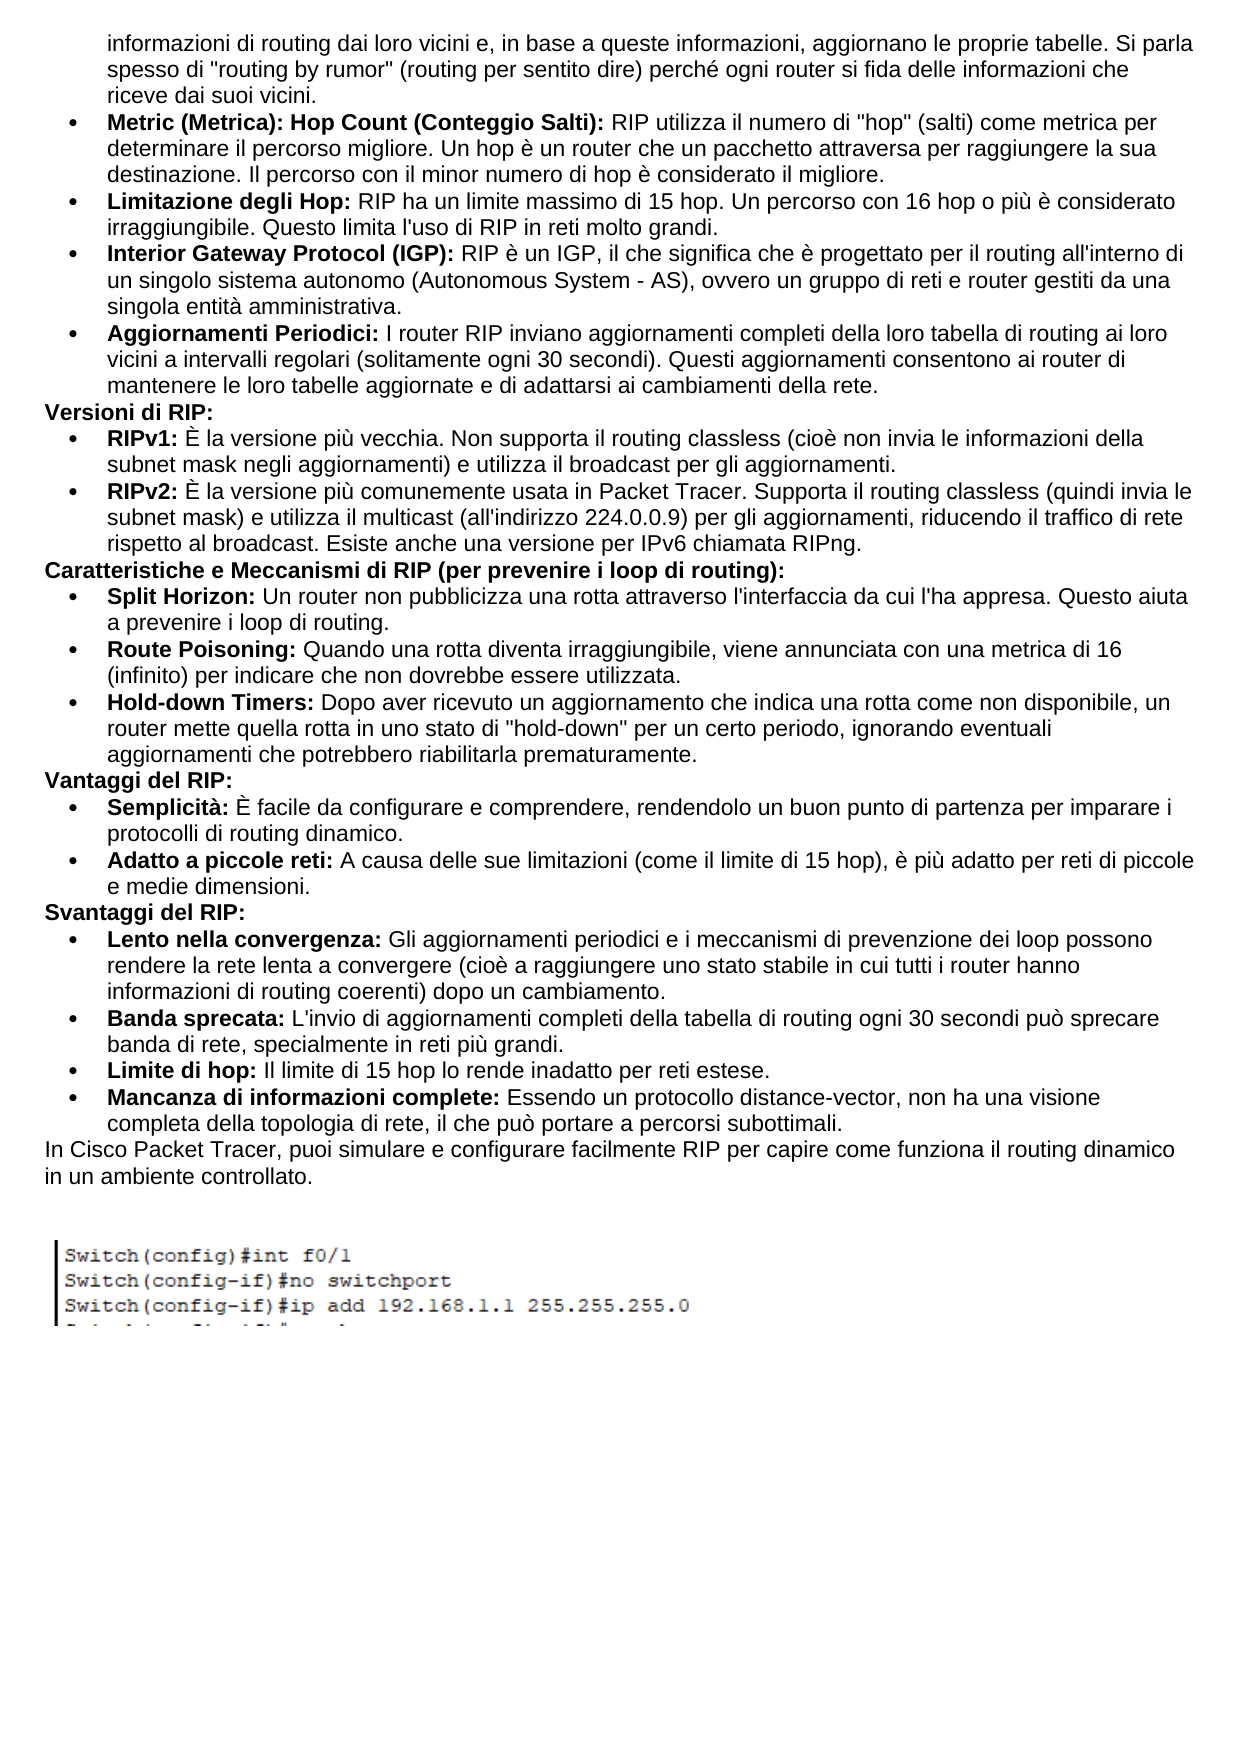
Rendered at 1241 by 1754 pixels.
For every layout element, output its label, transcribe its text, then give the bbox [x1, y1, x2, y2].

text Caratteristiche e Meccanismi di RIP (per prevenire i loop di routing): [44, 557, 1196, 583]
text In Cisco Packet Tracer, puoi simulare e configurare facilmente RIP per capire come funziona il routing dinamico in un ambiente controllato. [44, 1136, 1196, 1189]
list Semplicità: È facile da configurare e comprendere, rendendolo un buon punto di partenza per imparare i protocolli di routing dinamico. [69, 794, 1196, 847]
list Adatto a piccole reti: A causa delle sue limitazioni (come il limite di 15 hop), è più adatto per reti di piccole e medie dimensioni. [69, 847, 1196, 899]
text Versioni di RIP: [44, 398, 1196, 425]
list Hold-down Timers: Dopo aver ricevuto un aggiornamento che indica una rotta come non disponibile, un router mette quella rotta in uno stato di "hold-down" per un certo periodo, ignorando eventuali aggiornamenti che potrebbero riabilitarla prematuramente. [69, 688, 1196, 767]
list Mancanza di informazioni complete: Essendo un protocollo distance-vector, non ha una visione completa della topologia di rete, il che può portare a percorsi subottimali. [69, 1084, 1196, 1136]
list Lento nella convergenza: Gli aggiornamenti periodici e i meccanismi di prevenzione dei loop possono rendere la rete lenta a convergere (cioè a raggiungere uno stato stabile in cui tutti i router hanno informazioni di routing coerenti) dopo un cambiamento. [69, 926, 1196, 1005]
list Limite di hop: Il limite di 15 hop lo rende inadatto per reti estese. [69, 1057, 1196, 1084]
text Vantaggi del RIP: [44, 767, 1196, 794]
list Metric (Metrica): Hop Count (Conteggio Salti): RIP utilizza il numero di "hop" (salti) come metrica per determinare il percorso migliore. Un hop è un router che un pacchetto attraversa per raggiungere la sua destinazione. Il percorso con il minor numero di hop è considerato il migliore. [69, 109, 1196, 188]
list Split Horizon: Un router non pubblicizza una rotta attraverso l'interfaccia da cui l'ha appresa. Questo aiuta a prevenire i loop di routing. [69, 583, 1196, 636]
list Banda sprecata: L'invio di aggiornamenti completi della tabella di routing ogni 30 secondi può sprecare banda di rete, specialmente in reti più grandi. [69, 1005, 1196, 1057]
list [69, 29, 1196, 109]
list Aggiornamenti Periodici: I router RIP inviano aggiornamenti completi della loro tabella di routing ai loro vicini a intervalli regolari (solitamente ogni 30 secondi). Questi aggiornamenti consentono ai router di mantenere le loro tabelle aggiornate e di adattarsi ai cambiamenti della rete. [69, 319, 1196, 398]
list Route Poisoning: Quando una rotta diventa irraggiungibile, viene annunciata con una metrica di 16 (infinito) per indicare che non dovrebbe essere utilizzata. [69, 636, 1196, 688]
text Svantaggi del RIP: [44, 899, 1196, 926]
list RIPv1: È la versione più vecchia. Non supporta il routing classless (cioè non invia le informazioni della subnet mask negli aggiornamenti) e utilizza il broadcast per gli aggiornamenti. [69, 425, 1196, 478]
picture [44, 1240, 750, 1326]
list Limitazione degli Hop: RIP ha un limite massimo di 15 hop. Un percorso con 16 hop o più è considerato irraggiungibile. Questo limita l'uso di RIP in reti molto grandi. [69, 188, 1196, 240]
list RIPv2: È la versione più comunemente usata in Packet Tracer. Supporta il routing classless (quindi invia le subnet mask) e utilizza il multicast (all'indirizzo 224.0.0.9) per gli aggiornamenti, riducendo il traffico di rete rispetto al broadcast. Esiste anche una versione per IPv6 chiamata RIPng. [69, 478, 1196, 557]
list Interior Gateway Protocol (IGP): RIP è un IGP, il che significa che è progettato per il routing all'interno di un singolo sistema autonomo (Autonomous System - AS), ovvero un gruppo di reti e router gestiti da una singola entità amministrativa. [69, 240, 1196, 319]
